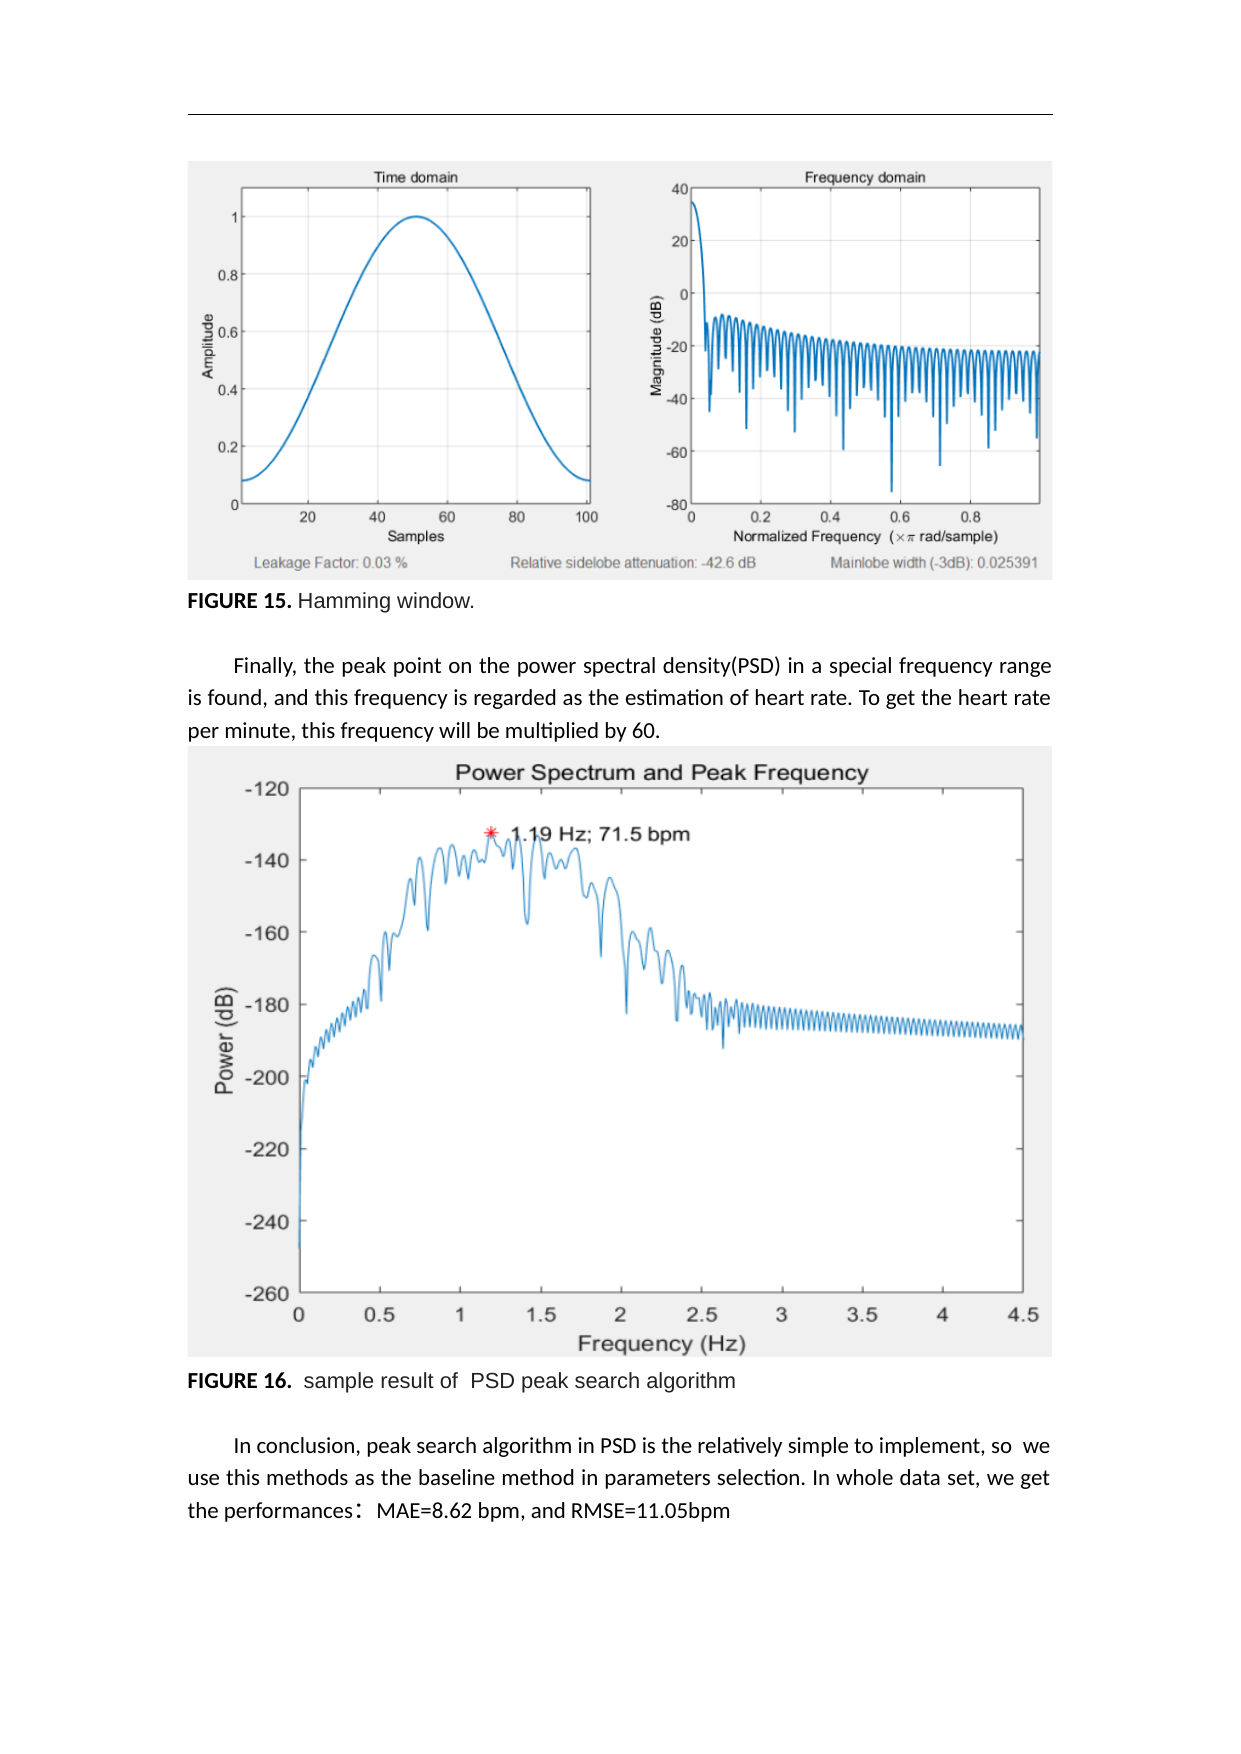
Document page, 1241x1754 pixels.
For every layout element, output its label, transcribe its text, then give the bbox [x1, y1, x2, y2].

text FIGURE 16. sample result of PSD peak search algorithm [187, 1364, 1053, 1396]
text FIGURE 15. Hamming window. [187, 584, 1053, 616]
text In conclusion, peak search algorithm in PSD is the relatively simple to implement, so we use this methods as the baseline method in parameters selection. In whole data set, we get the performances：MAE=8.62 bpm, and RMSE=11.05bpm [187, 1429, 1053, 1526]
picture [187, 161, 1053, 580]
picture [187, 746, 1052, 1357]
text Finally, the peak point on the power spectral density(PSD) in a special frequency range is found, and this frequency is regarded as the estimation of heart rate. To get the heart rate per minute, this frequency will be multiplied by 60. [187, 649, 1053, 746]
